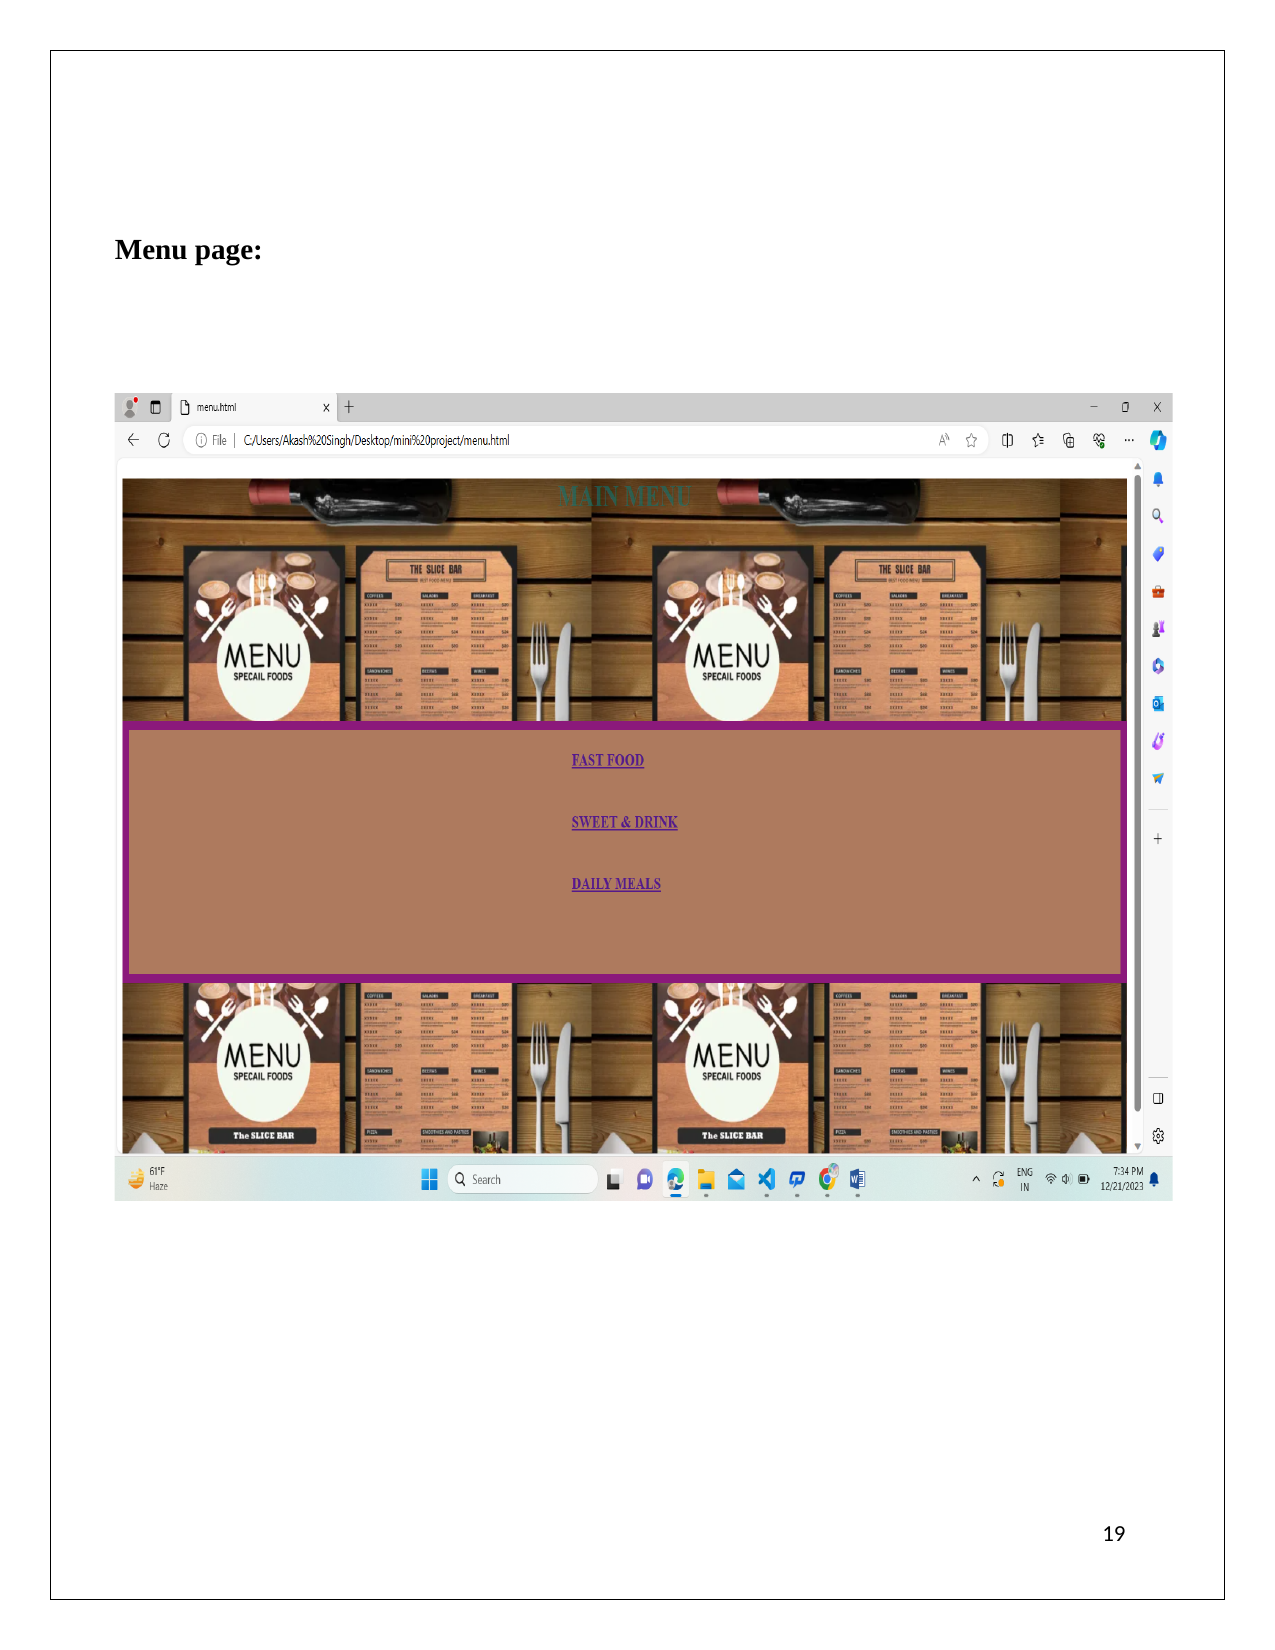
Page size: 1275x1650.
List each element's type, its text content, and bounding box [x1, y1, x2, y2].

picture [114, 393, 1173, 1201]
text Menu page: [114, 232, 1173, 266]
